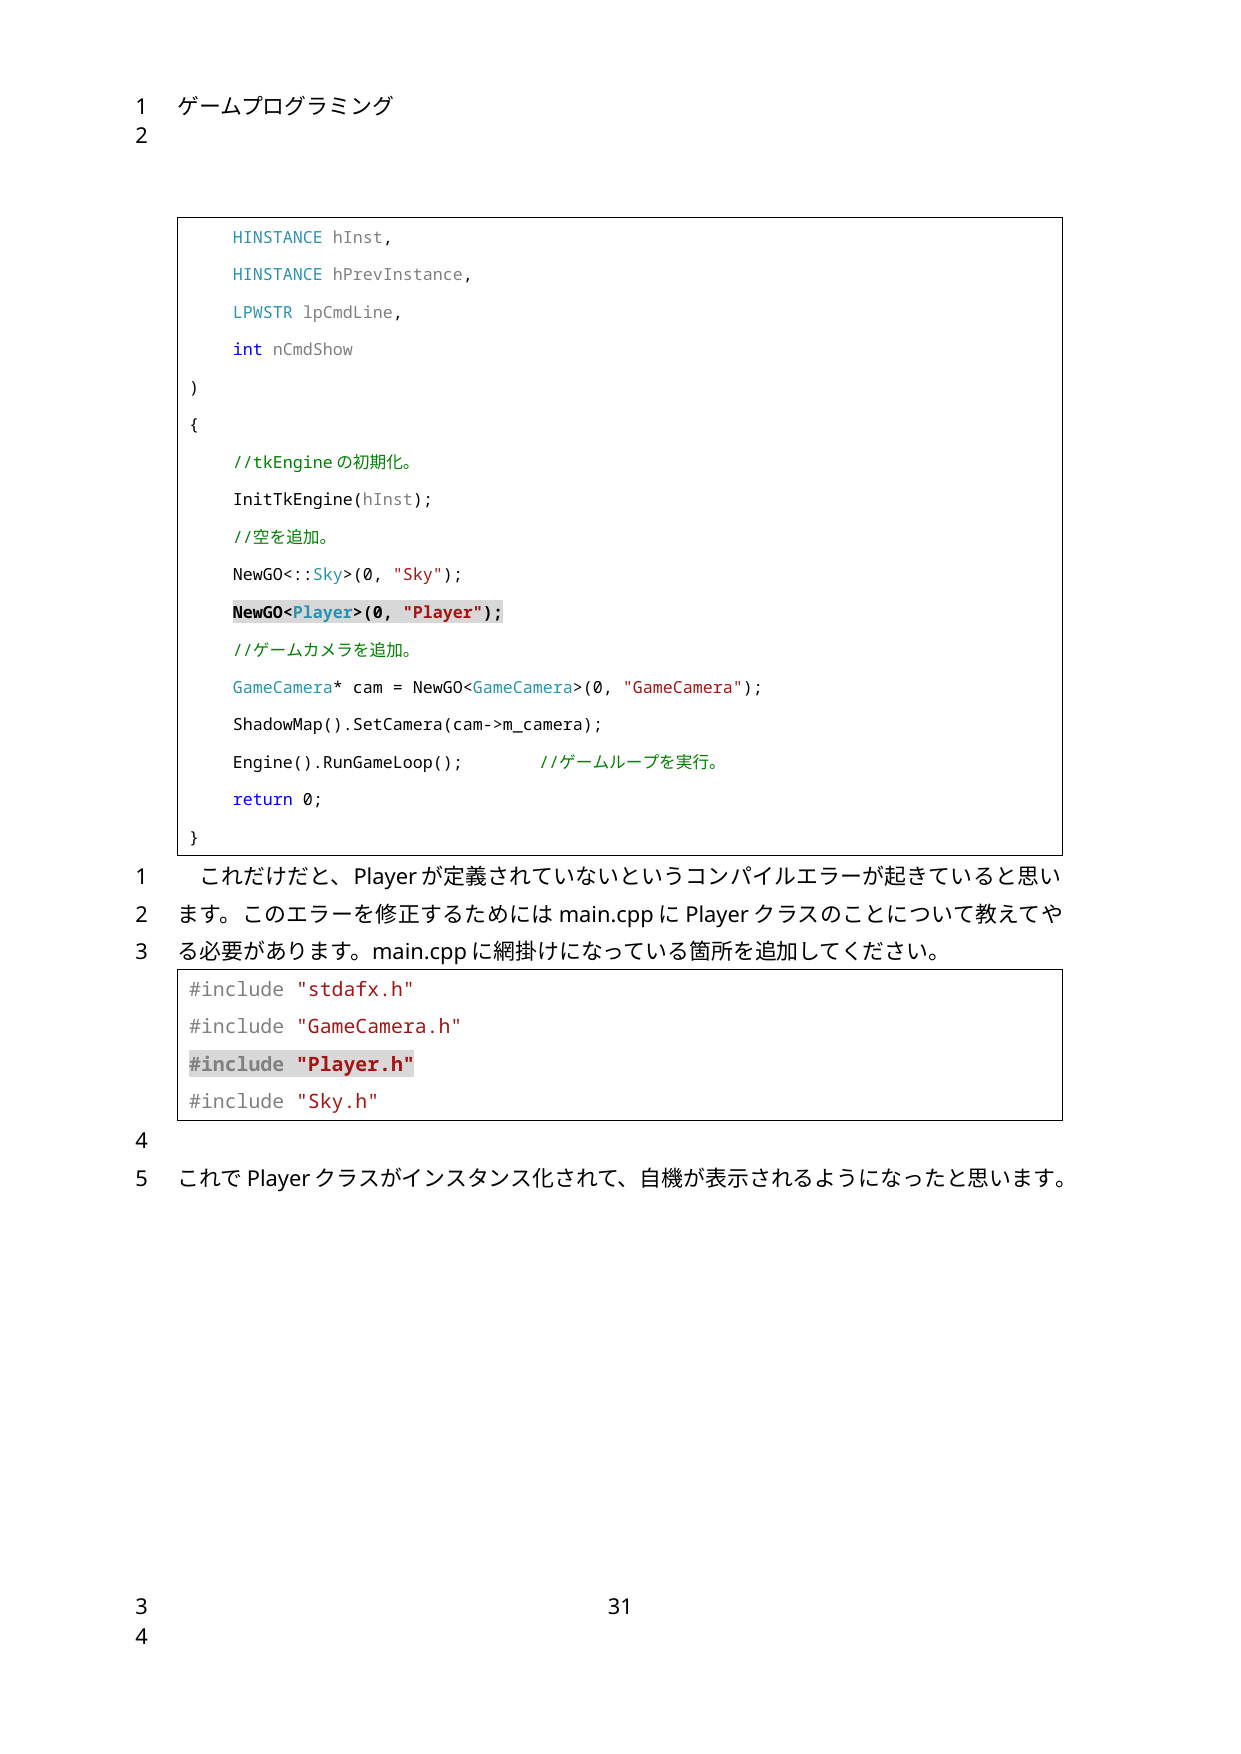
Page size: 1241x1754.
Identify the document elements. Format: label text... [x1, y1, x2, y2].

text これでPlayerクラスがインスタンス化されて、自機が表示されるようになったと思います。 [177, 1158, 1063, 1196]
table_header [178, 218, 1062, 855]
table_header #include "stdafx.h" #include "GameCamera.h" #include "Player.h" #include "Sky.h" [178, 970, 1062, 1120]
text これだけだと、Playerが定義されていないというコンパイルエラーが起きていると思います。このエラーを修正するためにはmain.cppにPlayerクラスのことについて教えてやる必要があります。main.cppに網掛けになっている箇所を追加してください。 [177, 856, 1063, 969]
